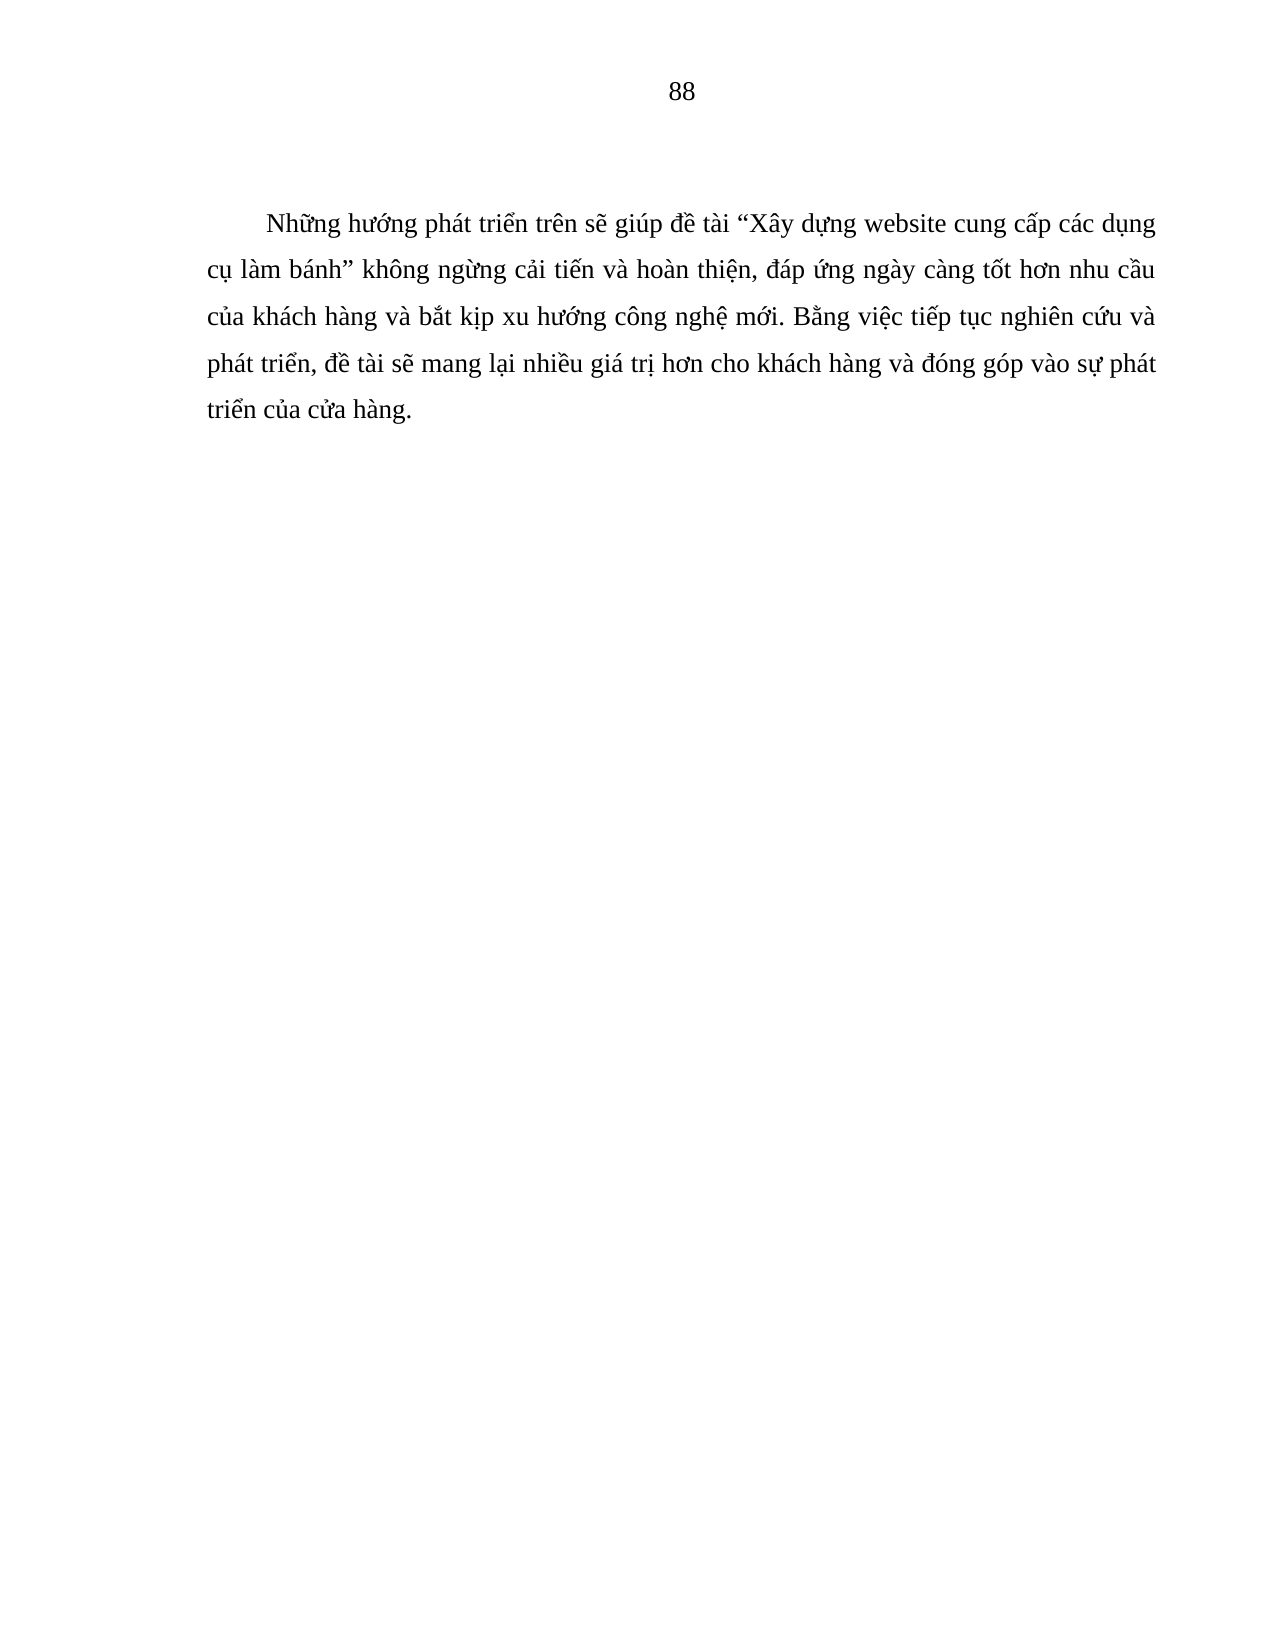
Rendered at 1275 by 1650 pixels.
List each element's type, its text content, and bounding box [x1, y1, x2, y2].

text Những hướng phát triển trên sẽ giúp đề tài “Xây dựng website cung cấp các dụng cụ làm bánh” không ngừng cải tiến và hoàn thiện, đáp ứng ngày càng tốt hơn nhu cầu của khách hàng và bắt kịp xu hướng công nghệ mới. Bằng việc tiếp tục nghiên cứu và phát triển, đề tài sẽ mang lại nhiều giá trị hơn cho khách hàng và đóng góp vào sự phát triển của cửa hàng. [207, 207, 1157, 424]
